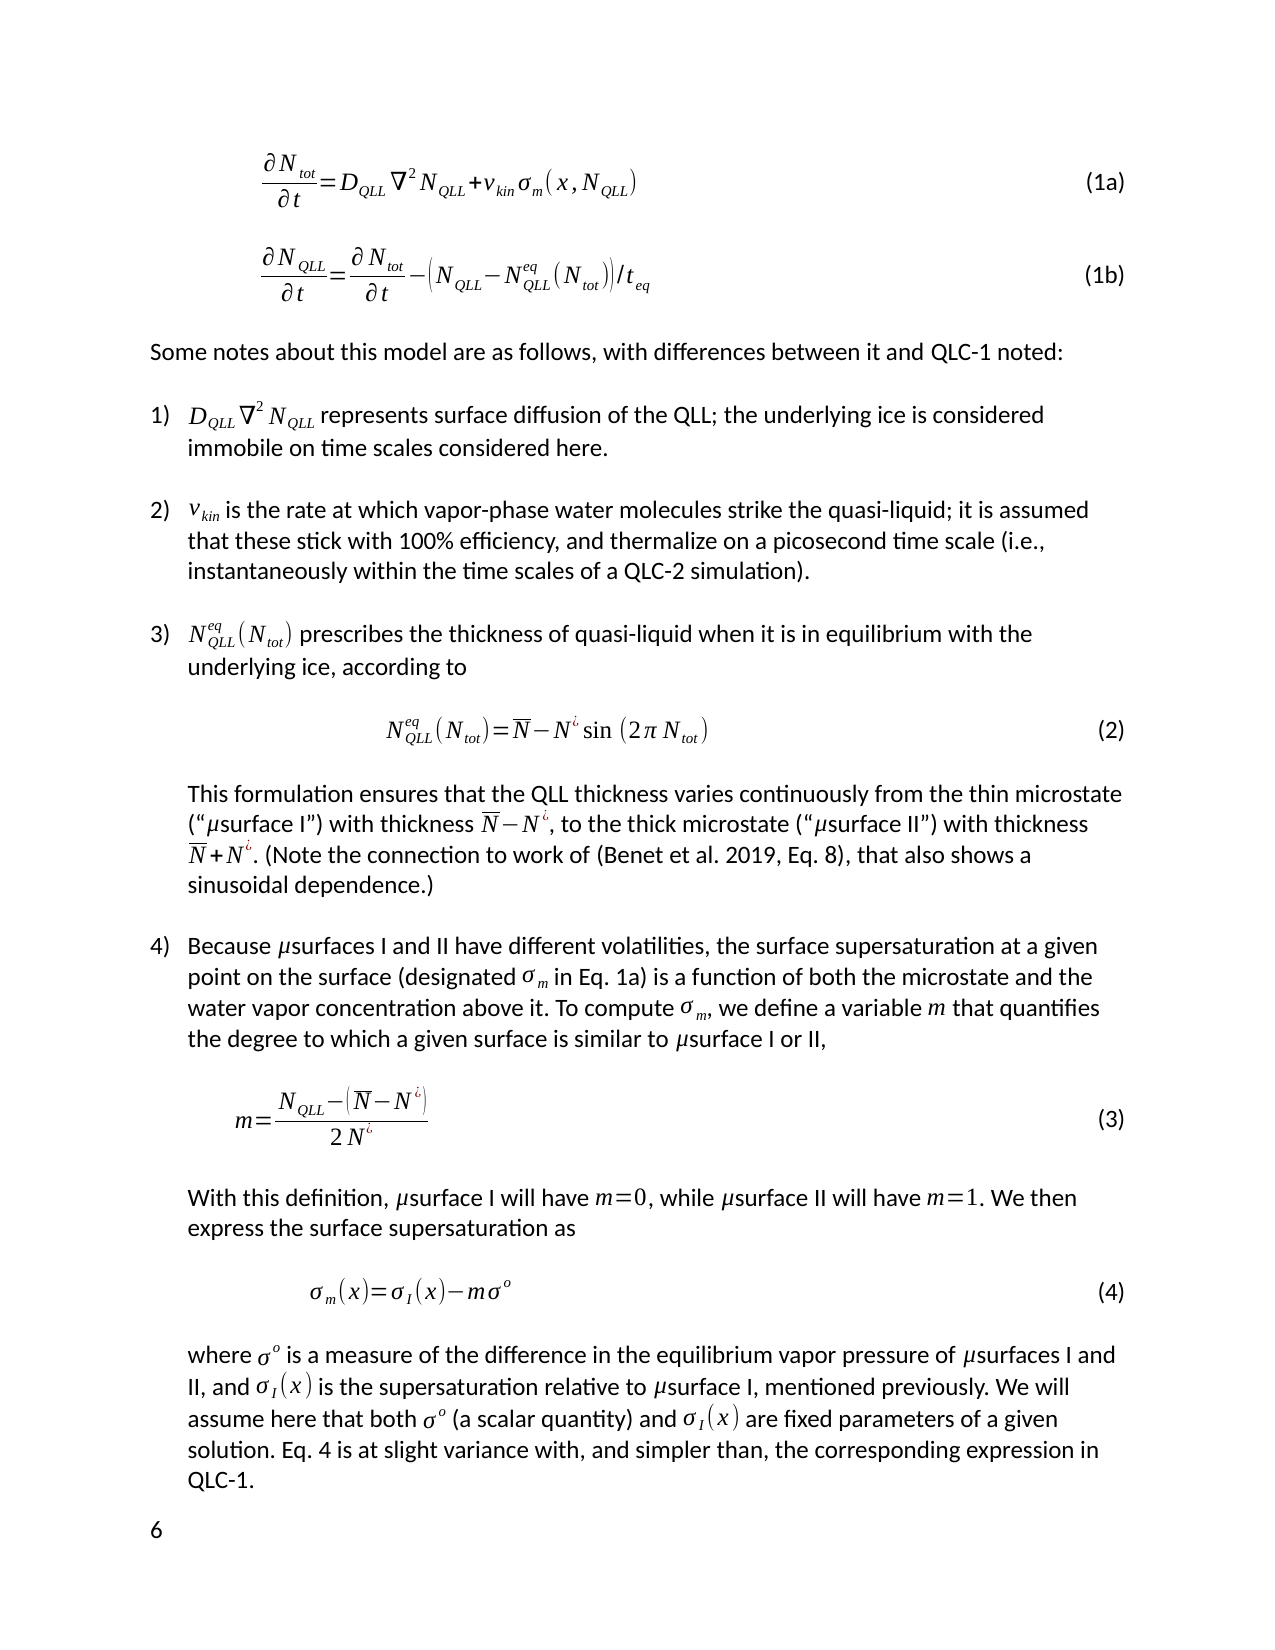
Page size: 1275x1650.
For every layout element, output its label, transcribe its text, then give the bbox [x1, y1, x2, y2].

text (1a) [150, 150, 1125, 213]
list represents surface diffusion of the QLL; the underlying ice is considered immobile on time scales considered here. [150, 397, 1125, 463]
text Some notes about this model are as follows, with differences between it and QLC-1 noted: [150, 336, 1125, 367]
text (1b) [150, 243, 1125, 306]
list (3) [187, 1084, 1125, 1151]
list This formulation ensures that the QLL thickness varies continuously from the thin microstate (“surface I”) with thickness , to the thick microstate (“surface II”) with thickness . (Note the connection to work of (Benet et al. 2019, Eq. 8), that also shows a sinusoidal dependence.) [187, 778, 1125, 900]
list (4) [187, 1273, 1125, 1308]
list prescribes the thickness of quasi-liquid when it is in equilibrium with the underlying ice, according to [150, 616, 1125, 682]
list where is a measure of the difference in the equilibrium vapor pressure of surfaces I and II, and is the supersaturation relative to surface I, mentioned previously. We will assume here that both (a scalar quantity) and are fixed parameters of a given solution. Eq. 4 is at slight variance with, and simpler than, the corresponding expression in QLC-1. [187, 1339, 1125, 1495]
list (2) [187, 712, 1125, 747]
list is the rate at which vapor-phase water molecules strike the quasi-liquid; it is assumed that these stick with 100% efficiency, and thermalize on a picosecond time scale (i.e., instantaneously within the time scales of a QLC-2 simulation). [150, 493, 1125, 586]
list Because surfaces I and II have different volatilities, the surface supersaturation at a given point on the surface (designated in Eq. 1a) is a function of both the microstate and the water vapor concentration above it. To compute , we define a variable that quantifies the degree to which a given surface is similar to surface I or II, [150, 930, 1125, 1054]
list With this definition, surface I will have , while surface II will have . We then express the surface supersaturation as [187, 1182, 1125, 1243]
